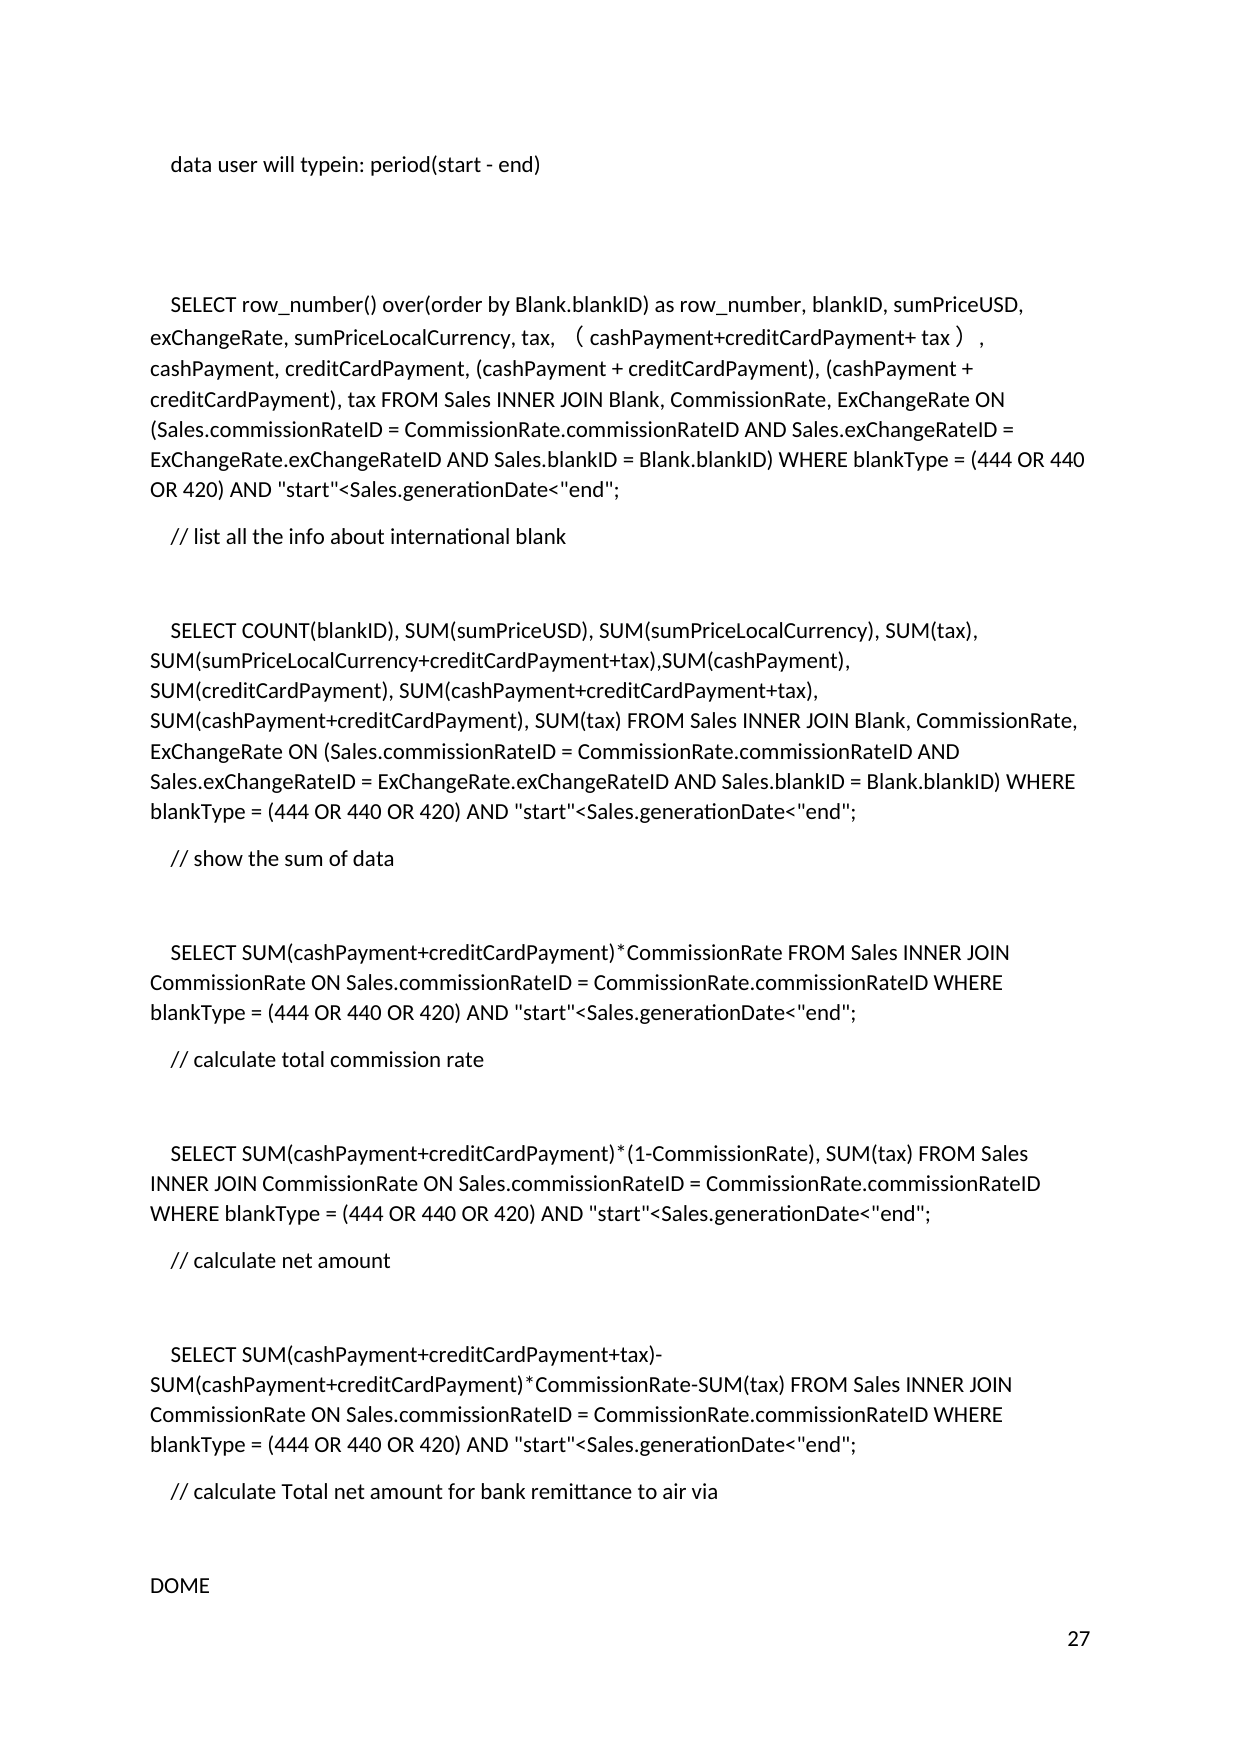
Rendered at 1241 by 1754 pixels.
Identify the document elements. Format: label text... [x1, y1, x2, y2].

text // show the sum of data [150, 844, 1090, 872]
text data user will typein: period(start - end) [150, 150, 1090, 178]
text SELECT COUNT(blankID), SUM(sumPriceUSD), SUM(sumPriceLocalCurrency), SUM(tax), SUM(sumPriceLocalCurrency+creditCardPayment+tax),SUM(cashPayment), SUM(creditCardPayment), SUM(cashPayment+creditCardPayment+tax), SUM(cashPayment+creditCardPayment), SUM(tax) FROM Sales INNER JOIN Blank, CommissionRate, ExChangeRate ON (Sales.commissionRateID = CommissionRate.commissionRateID AND Sales.exChangeRateID = ExChangeRate.exChangeRateID AND Sales.blankID = Blank.blankID) WHERE blankType = (444 OR 440 OR 420) AND "start"<Sales.generationDate<"end"; [150, 616, 1090, 825]
text SELECT SUM(cashPayment+creditCardPayment)*CommissionRate FROM Sales INNER JOIN CommissionRate ON Sales.commissionRateID = CommissionRate.commissionRateID WHERE blankType = (444 OR 440 OR 420) AND "start"<Sales.generationDate<"end"; [150, 938, 1090, 1026]
text SELECT row_number() over(order by Blank.blankID) as row_number, blankID, sumPriceUSD, exChangeRate, sumPriceLocalCurrency, tax, （ cashPayment+creditCardPayment+ tax ）, cashPayment, creditCardPayment, (cashPayment + creditCardPayment), (cashPayment + creditCardPayment), tax FROM Sales INNER JOIN Blank, CommissionRate, ExChangeRate ON (Sales.commissionRateID = CommissionRate.commissionRateID AND Sales.exChangeRateID = ExChangeRate.exChangeRateID AND Sales.blankID = Blank.blankID) WHERE blankType = (444 OR 440 OR 420) AND "start"<Sales.generationDate<"end"; [150, 291, 1090, 503]
text SELECT SUM(cashPayment+creditCardPayment)*(1-CommissionRate), SUM(tax) FROM Sales INNER JOIN CommissionRate ON Sales.commissionRateID = CommissionRate.commissionRateID WHERE blankType = (444 OR 440 OR 420) AND "start"<Sales.generationDate<"end"; [150, 1139, 1090, 1227]
text DOME [150, 1571, 1090, 1599]
text SELECT SUM(cashPayment+creditCardPayment+tax)-SUM(cashPayment+creditCardPayment)*CommissionRate-SUM(tax) FROM Sales INNER JOIN CommissionRate ON Sales.commissionRateID = CommissionRate.commissionRateID WHERE blankType = (444 OR 440 OR 420) AND "start"<Sales.generationDate<"end"; [150, 1340, 1090, 1459]
text // calculate net amount [150, 1246, 1090, 1274]
text // calculate Total net amount for bank remittance to air via [150, 1477, 1090, 1506]
text // calculate total commission rate [150, 1045, 1090, 1073]
text // list all the info about international blank [150, 522, 1090, 550]
